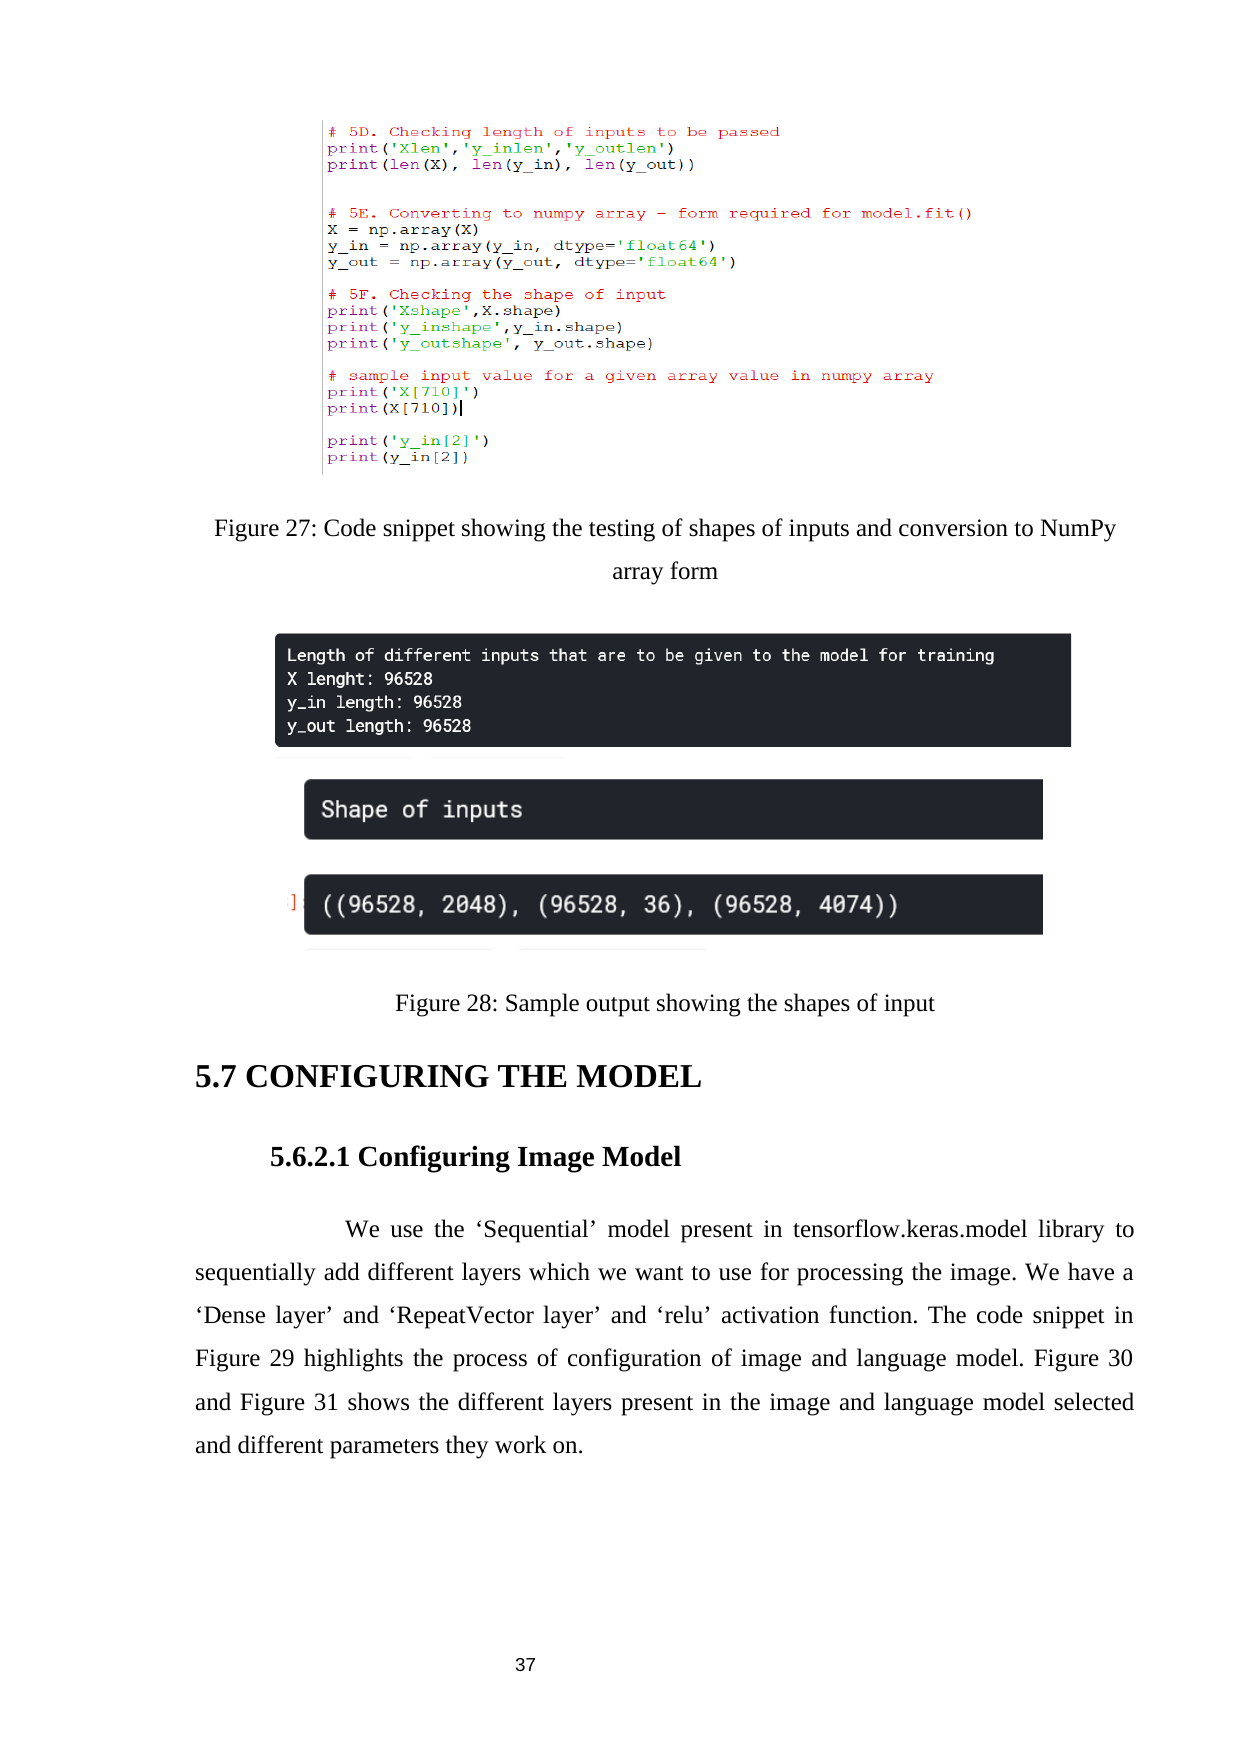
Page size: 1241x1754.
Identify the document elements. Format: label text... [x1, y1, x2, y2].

text We use the ‘Sequential’ model present in tensorflow.keras.model library to sequentially add different layers which we want to use for processing the image. We have a ‘Dense layer’ and ‘RepeatVector layer’ and ‘relu’ activation function. The code snippet in Figure 29 highlights the process of configuration of image and language model. Figure 30 and Figure 31 shows the different layers present in the image and language model selected and different parameters they work on. [195, 1214, 1135, 1458]
text Figure 28: Sample output showing the shapes of input [195, 988, 1135, 1017]
picture [287, 770, 1043, 951]
text 5.7 CONFIGURING THE MODEL [195, 1056, 1135, 1095]
text Figure 27: Code snippet showing the testing of shapes of inputs and conversion to NumPy array form [195, 513, 1135, 585]
text 5.6.2.1 Configuring Image Model [195, 1139, 1135, 1172]
picture [259, 624, 1072, 758]
picture [322, 120, 1009, 475]
